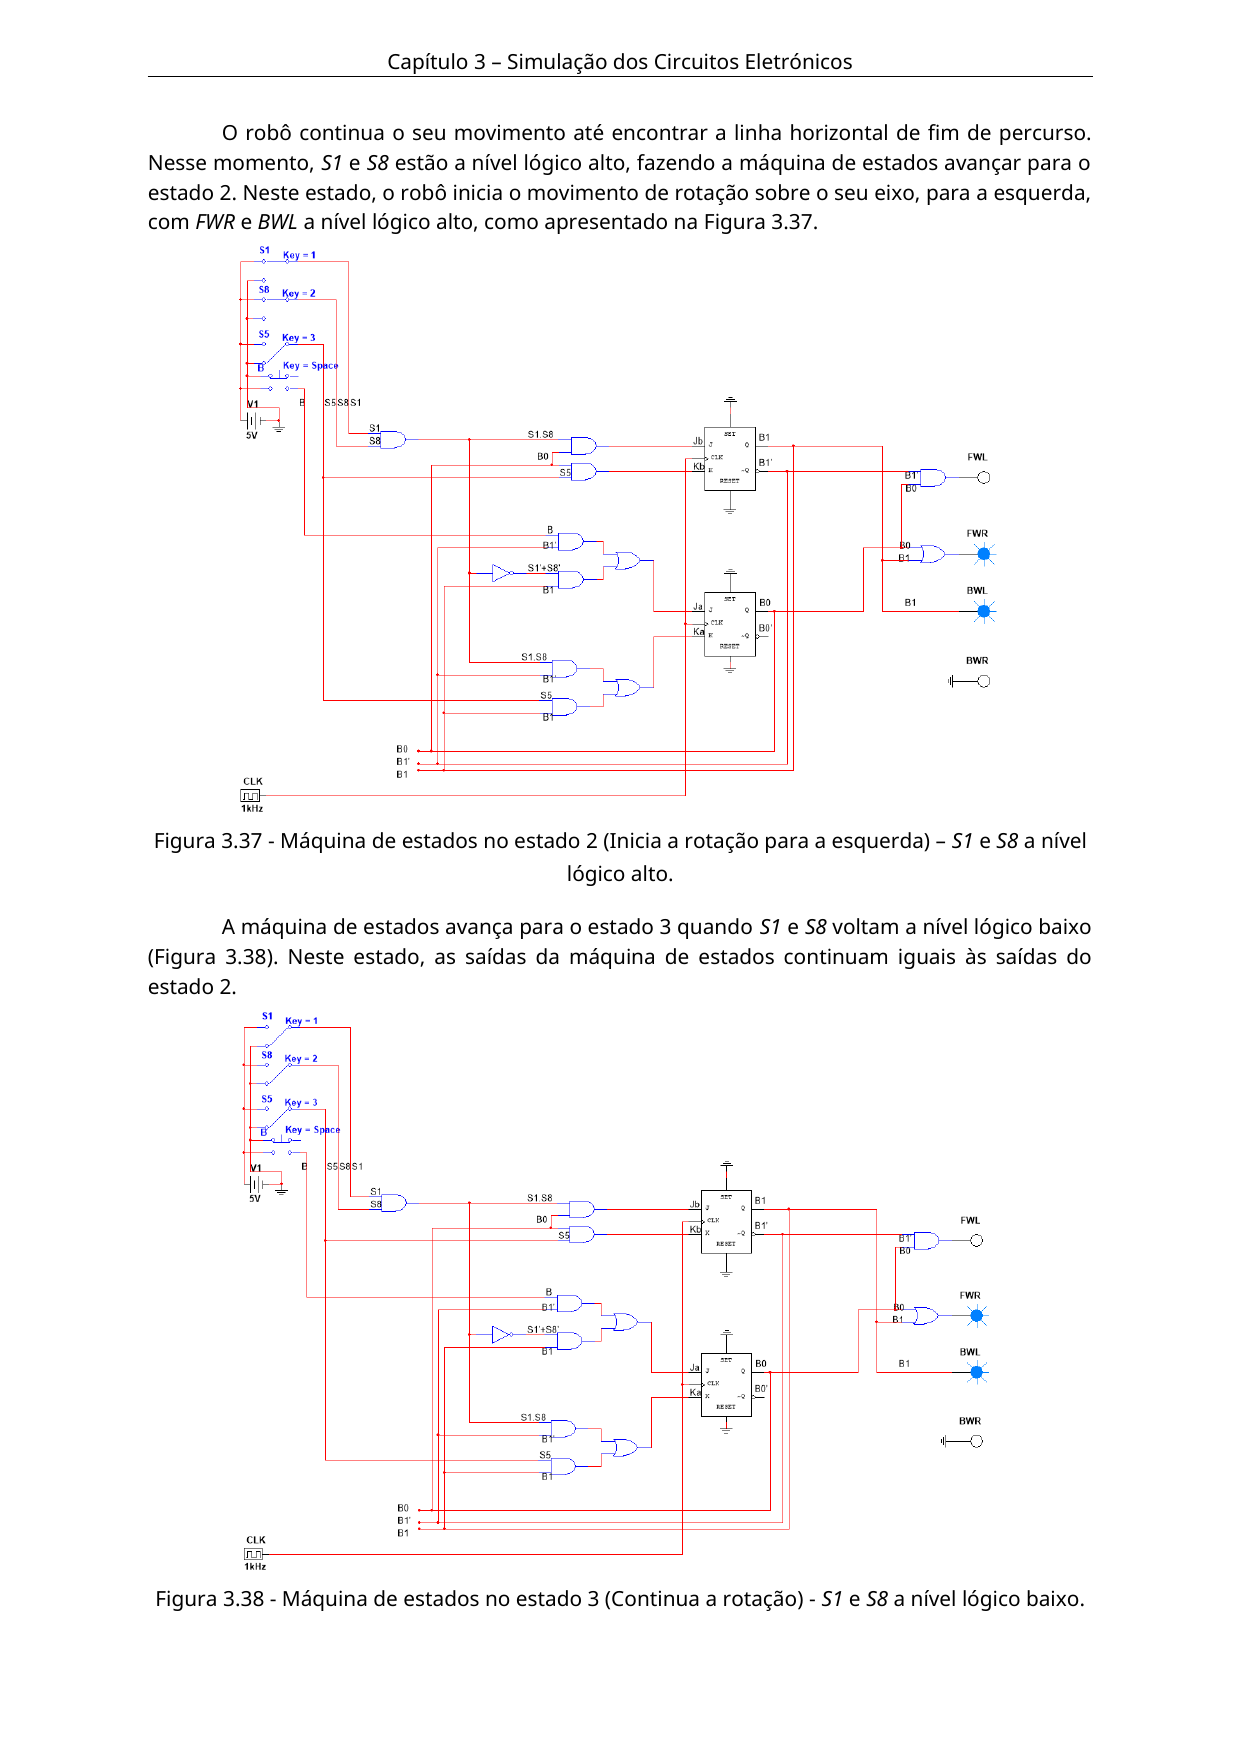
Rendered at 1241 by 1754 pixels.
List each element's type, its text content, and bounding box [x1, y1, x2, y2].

picture [224, 237, 1016, 827]
picture [224, 1001, 1016, 1585]
